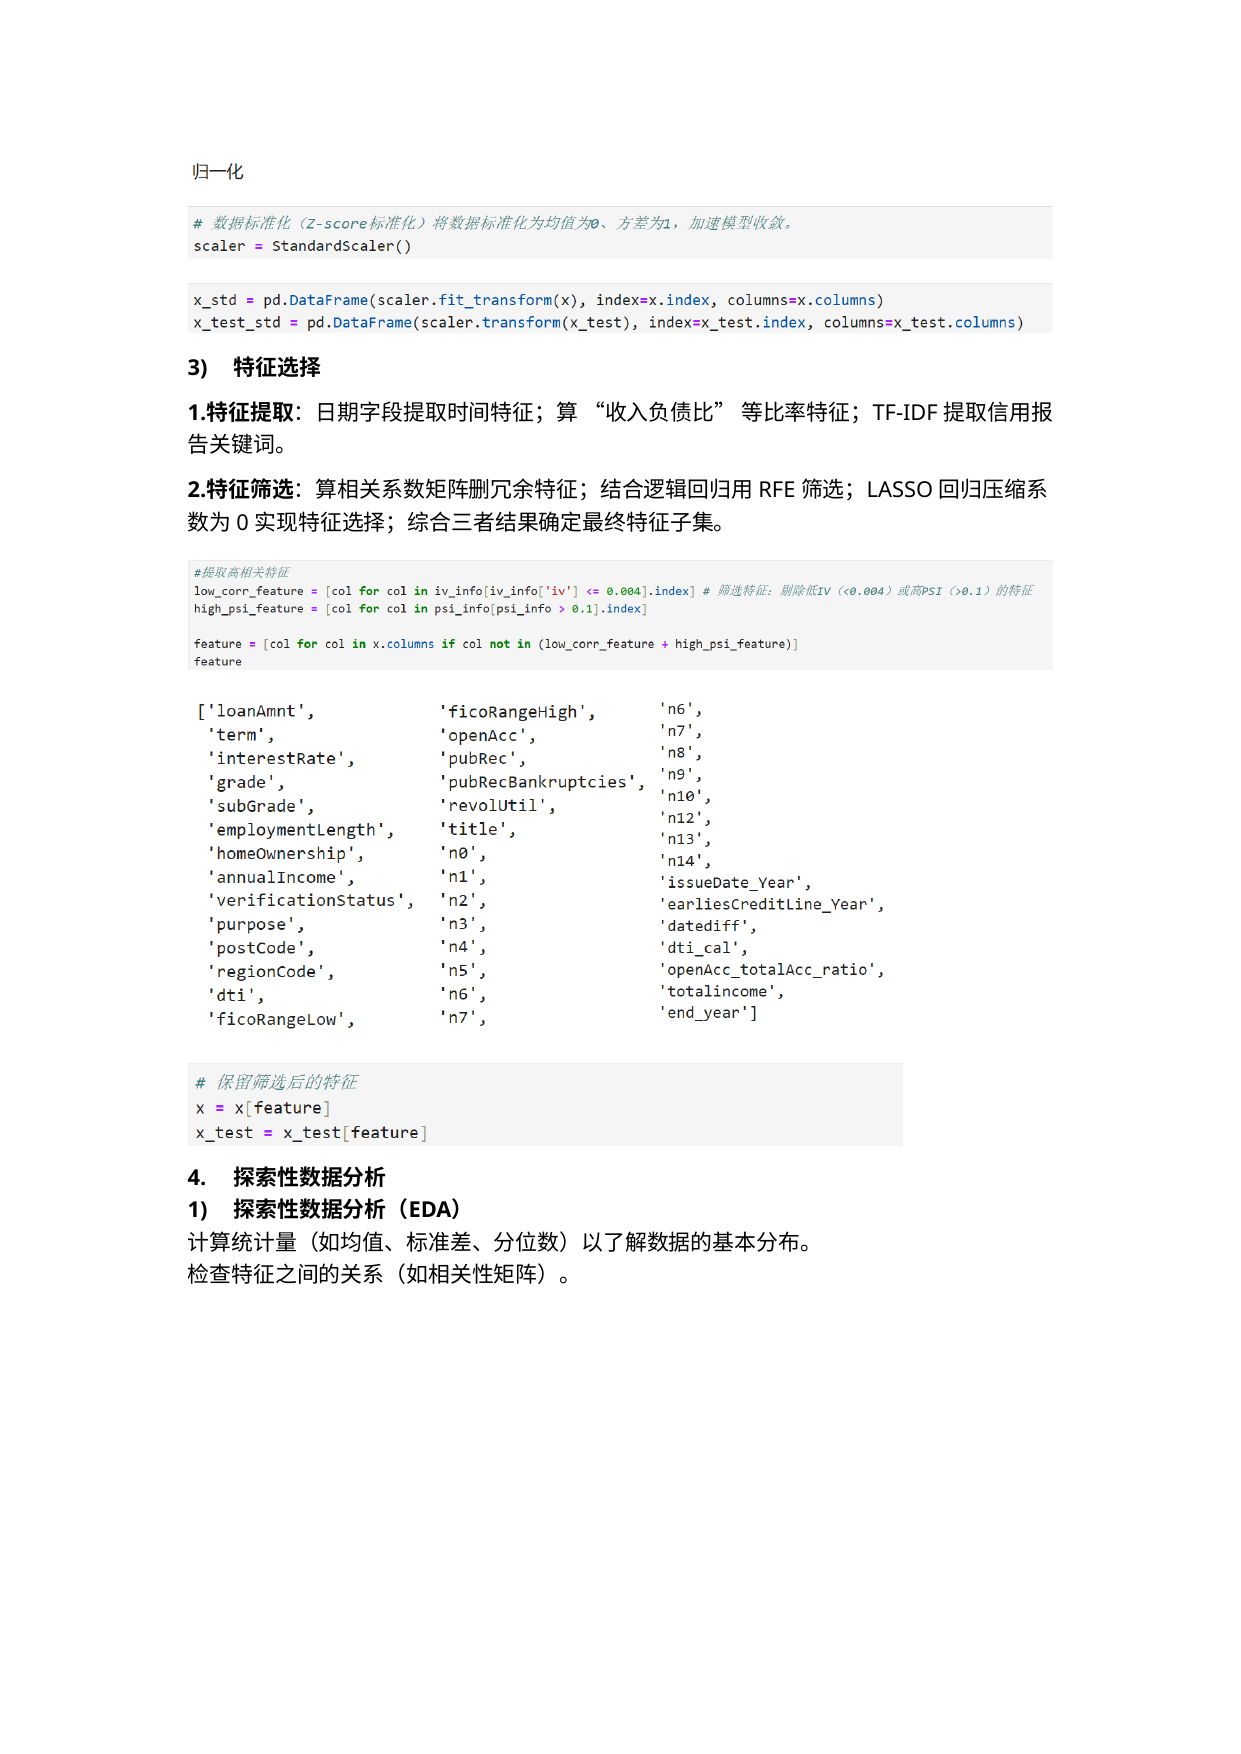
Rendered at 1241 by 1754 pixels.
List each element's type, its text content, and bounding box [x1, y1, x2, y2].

text 2.特征筛选：算相关系数矩阵删冗余特征；结合逻辑回归用 RFE 筛选；LASSO 回归压缩系数为 0 实现特征选择；综合三者结果确定最终特征子集。 [187, 472, 1053, 537]
list 探索性数据分析 [187, 1159, 1053, 1192]
picture [187, 163, 1053, 259]
list 探索性数据分析（EDA） [187, 1192, 1053, 1224]
picture [187, 1062, 903, 1146]
picture [187, 276, 1053, 333]
text 1.特征提取：日期字段提取时间特征；算 “收入负债比” 等比率特征；TF-IDF 提取信用报告关键词。 [187, 394, 1053, 459]
picture [187, 692, 933, 1031]
list 特征选择 [187, 349, 1053, 382]
picture [187, 559, 1053, 670]
text 检查特征之间的关系（如相关性矩阵）。 [187, 1257, 1053, 1289]
text 计算统计量（如均值、标准差、分位数）以了解数据的基本分布。 [187, 1224, 1053, 1257]
